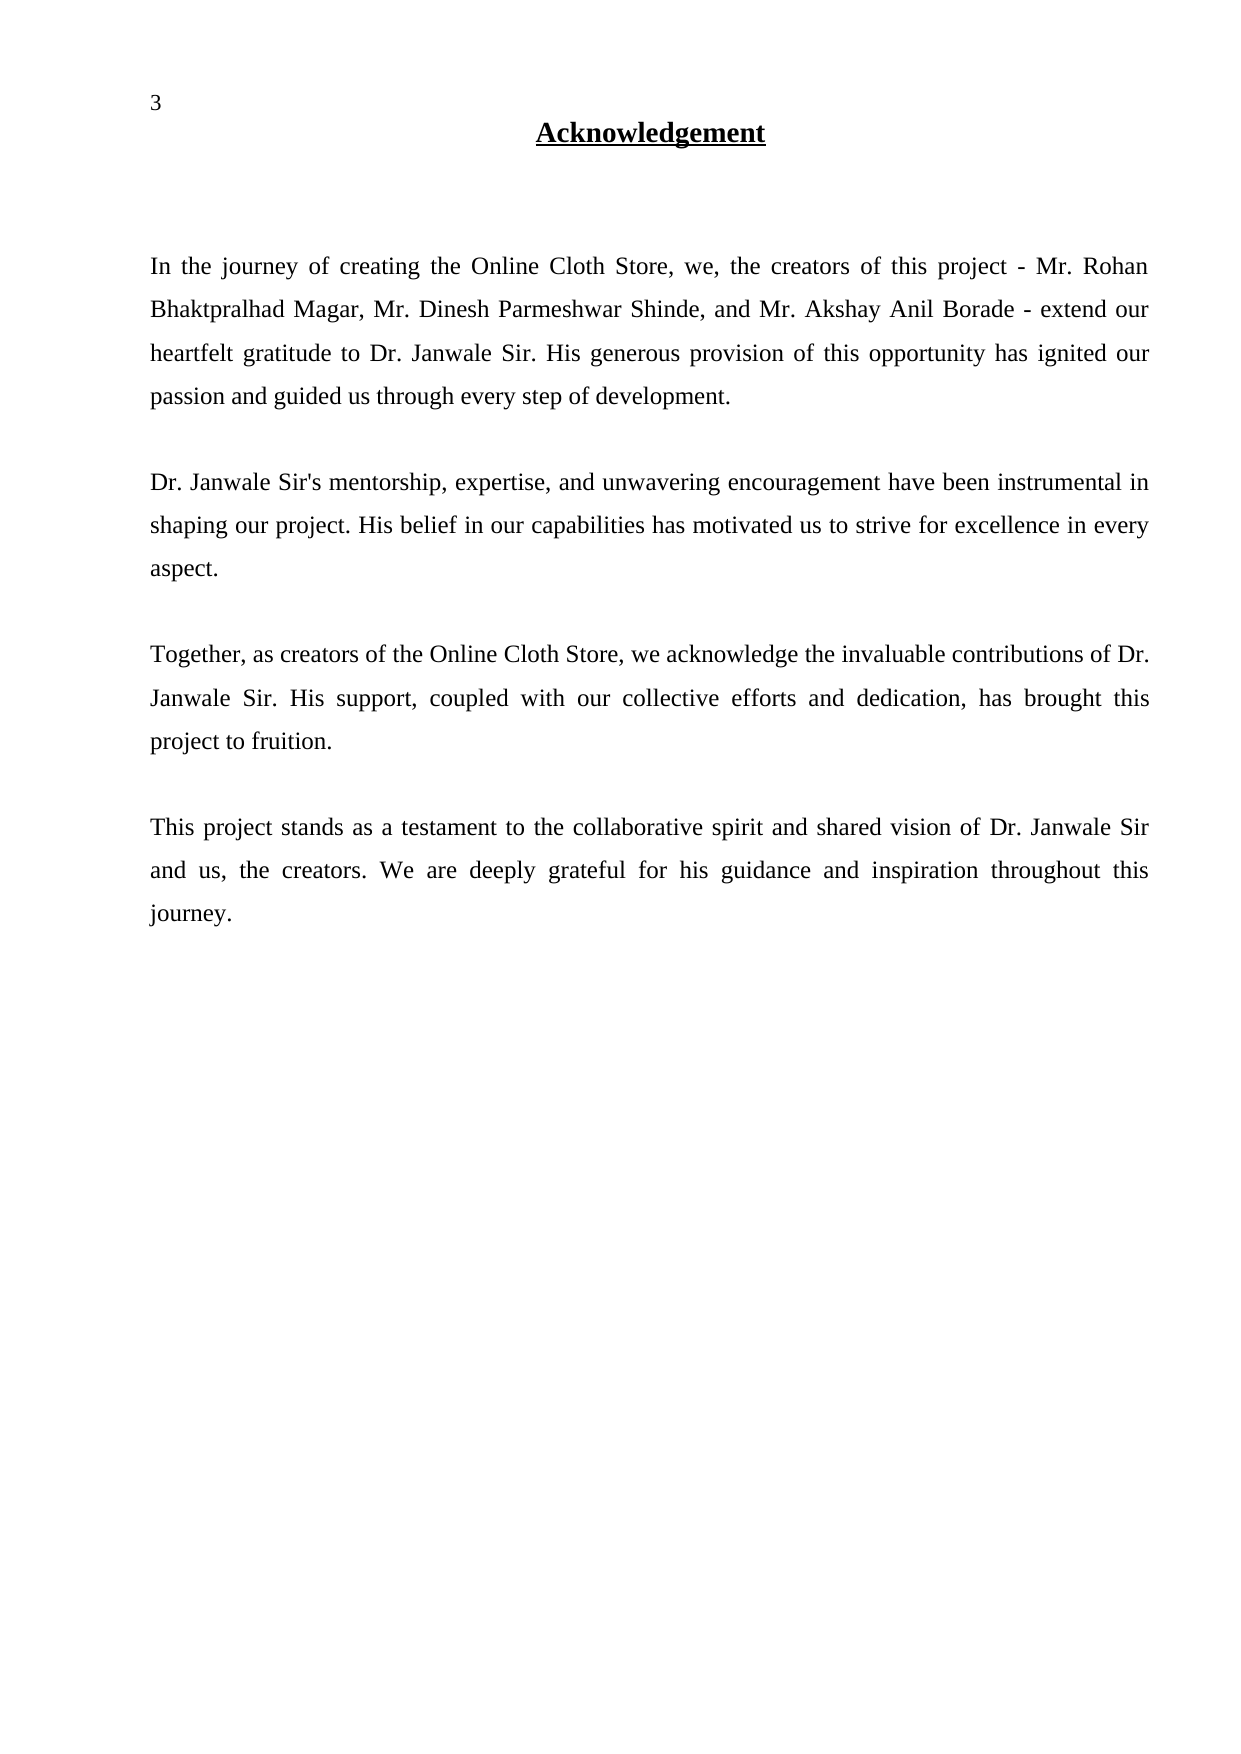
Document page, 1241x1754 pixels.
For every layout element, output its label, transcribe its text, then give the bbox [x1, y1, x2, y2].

text Acknowledgement [150, 115, 1151, 148]
text This project stands as a testament to the collaborative spirit and shared vision of Dr. Janwale Sir and us, the creators. We are deeply grateful for his guidance and inspiration throughout this journey. [150, 812, 1151, 927]
text Together, as creators of the Online Cloth Store, we acknowledge the invaluable contributions of Dr. Janwale Sir. His support, coupled with our collective efforts and dedication, has brought this project to fruition. [150, 639, 1151, 754]
text Dr. Janwale Sir's mentorship, expertise, and unwavering encouragement have been instrumental in shaping our project. His belief in our capabilities has motivated us to strive for excellence in every aspect. [150, 467, 1151, 582]
text In the journey of creating the Online Cloth Store, we, the creators of this project - Mr. Rohan Bhaktpralhad Magar, Mr. Dinesh Parmeshwar Shinde, and Mr. Akshay Anil Borade - extend our heartfelt gratitude to Dr. Janwale Sir. His generous provision of this opportunity has ignited our passion and guided us through every step of development. [150, 251, 1151, 409]
